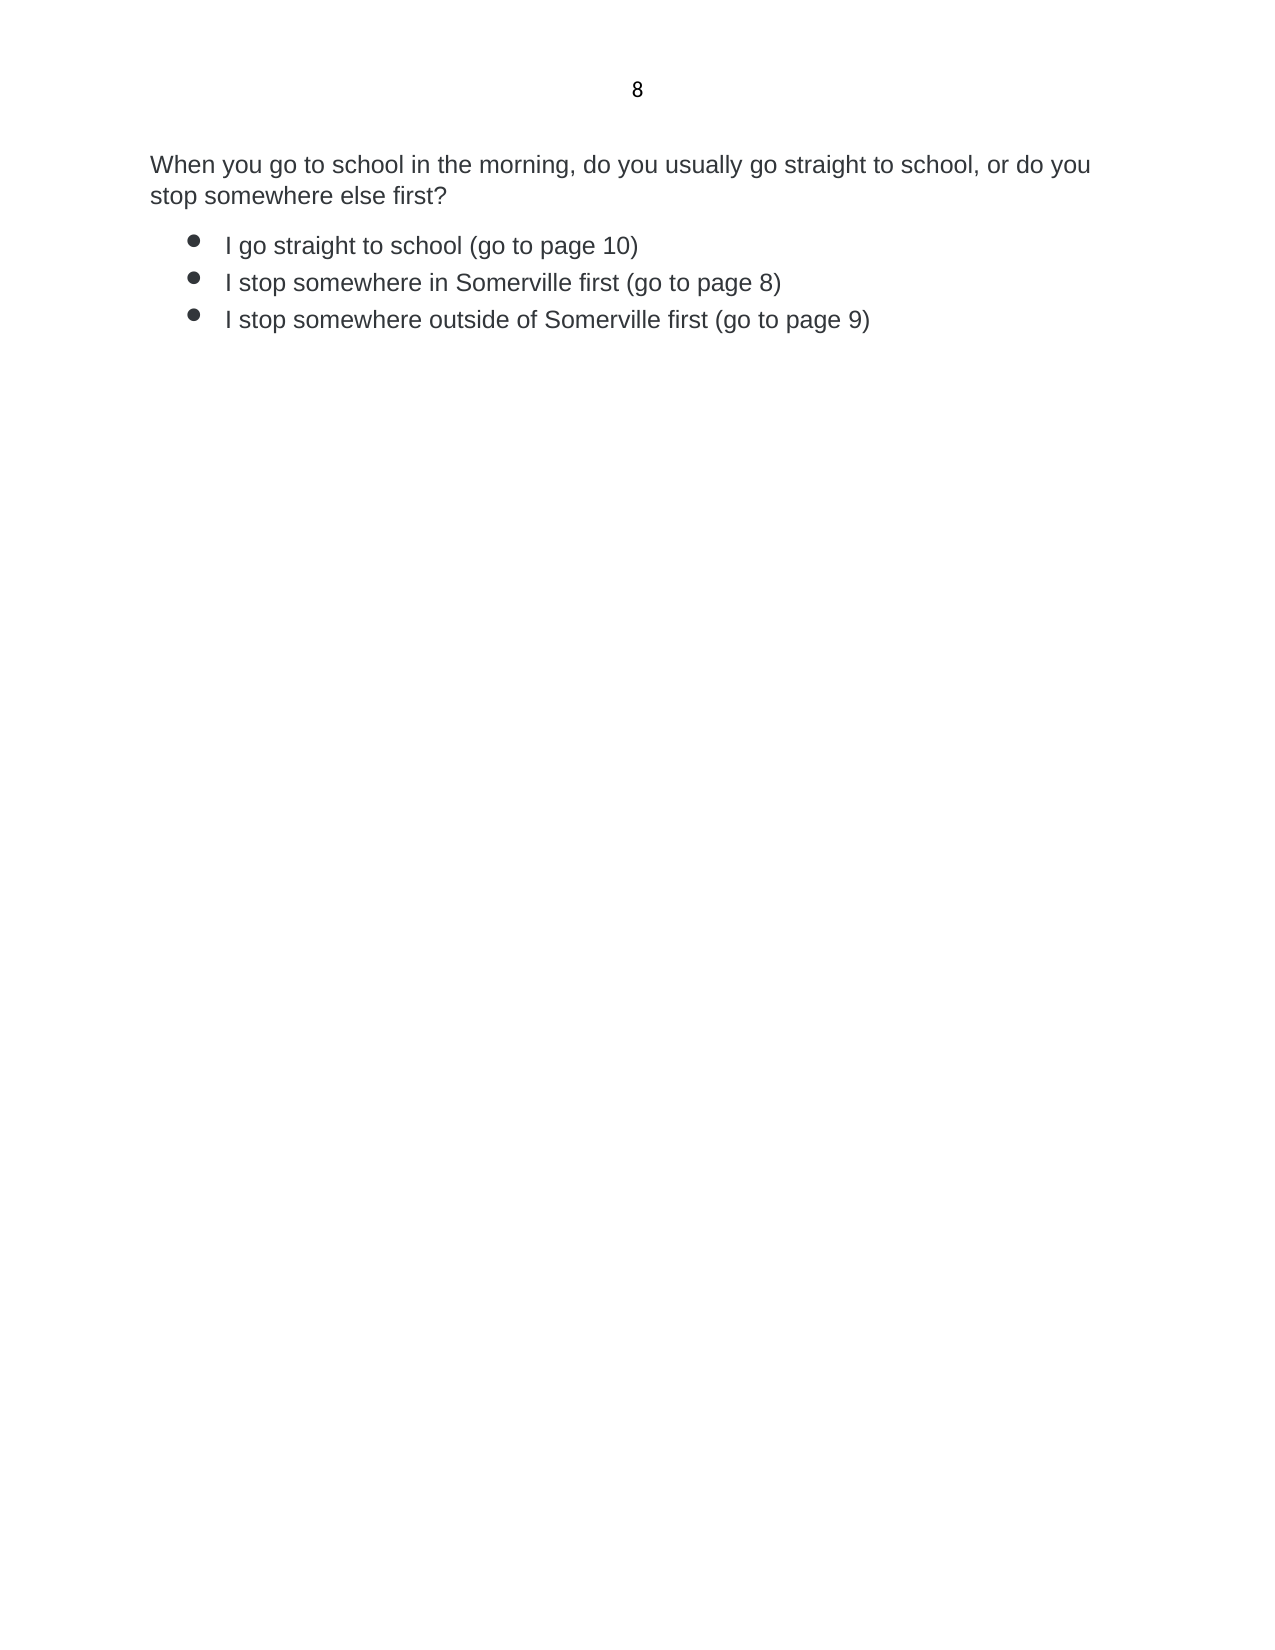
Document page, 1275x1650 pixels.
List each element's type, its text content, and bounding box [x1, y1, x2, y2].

text When you go to school in the morning, do you usually go straight to school, or do you stop somewhere else first? [150, 150, 1125, 210]
list I stop somewhere in Somerville first (go to page 8) [187, 266, 1125, 299]
list I stop somewhere outside of Somerville first (go to page 9) [187, 302, 1125, 336]
list I go straight to school (go to page 10) [187, 229, 1125, 263]
